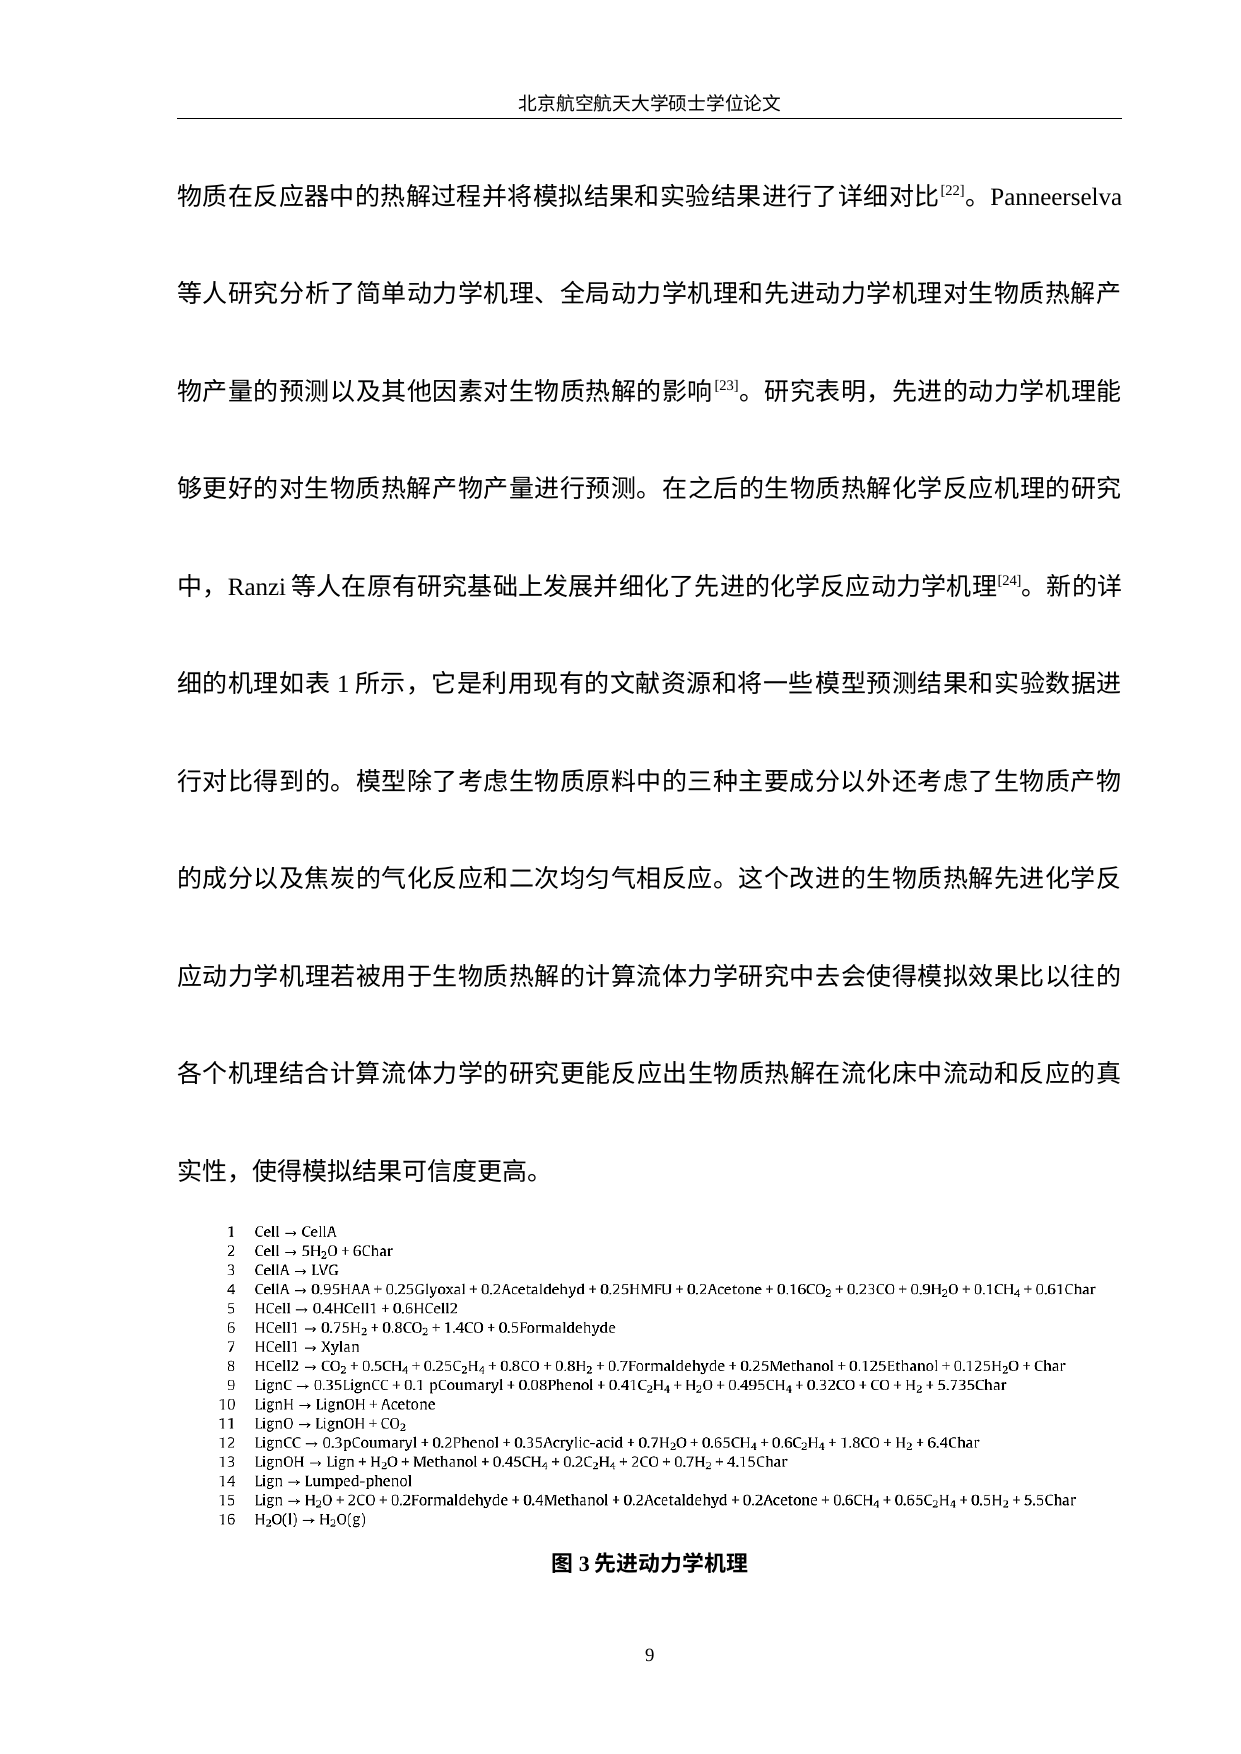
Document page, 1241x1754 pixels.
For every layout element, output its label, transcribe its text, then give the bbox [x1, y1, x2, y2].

picture [190, 1220, 1110, 1532]
text 图 3 先进动力学机理 [177, 1545, 1122, 1578]
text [177, 162, 1122, 1202]
